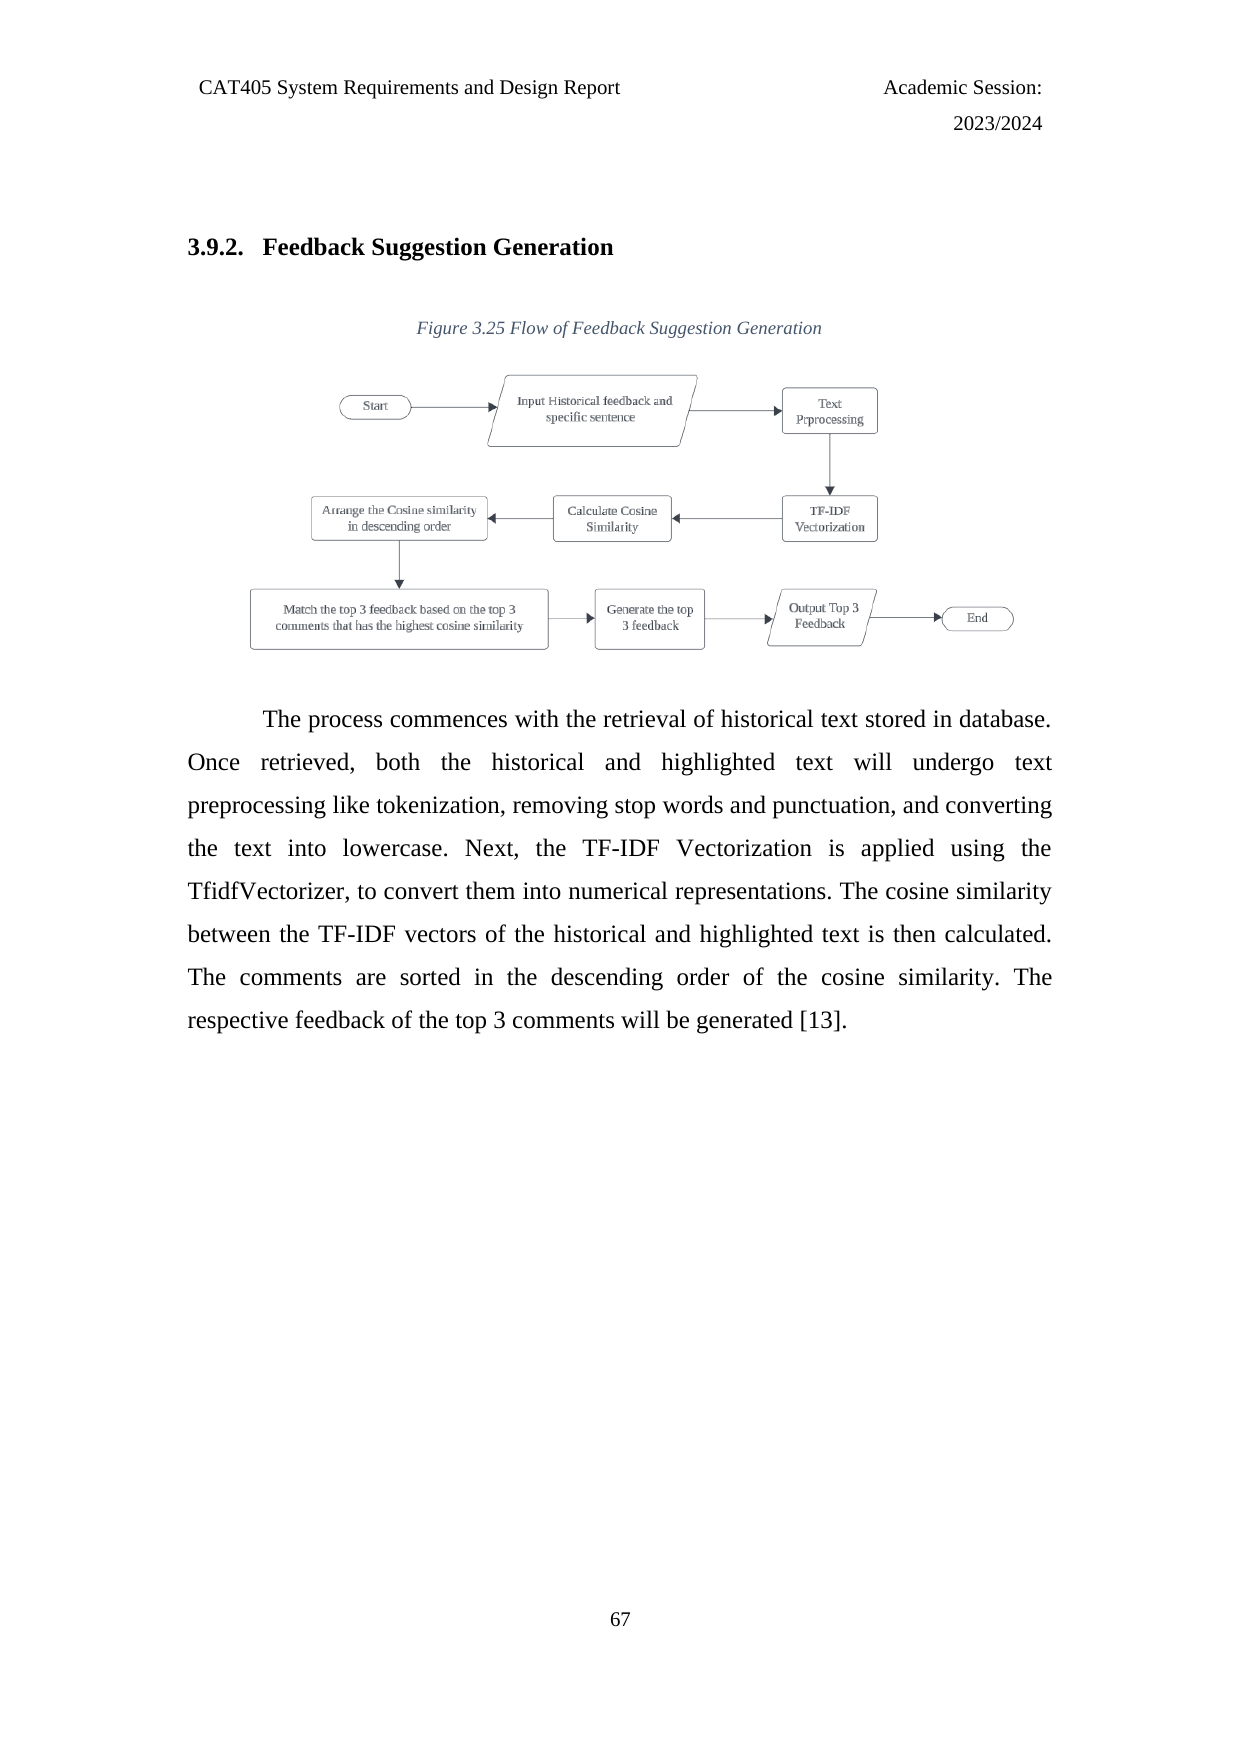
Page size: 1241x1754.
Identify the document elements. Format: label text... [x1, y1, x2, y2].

text The process commences with the retrieval of historical text stored in database. Once retrieved, both the historical and highlighted text will undergo text preprocessing like tokenization, removing stop words and punctuation, and converting the text into lowercase. Next, the TF-IDF Vectorization is applied using the TfidfVectorizer, to convert them into numerical representations. The cosine similarity between the TF-IDF vectors of the historical and highlighted text is then calculated. The comments are sorted in the descending order of the cosine similarity. The respective feedback of the top 3 comments will be generated . [187, 704, 1053, 1034]
subtitle Feedback Suggestion Generation [187, 232, 1053, 260]
picture [187, 363, 1054, 665]
